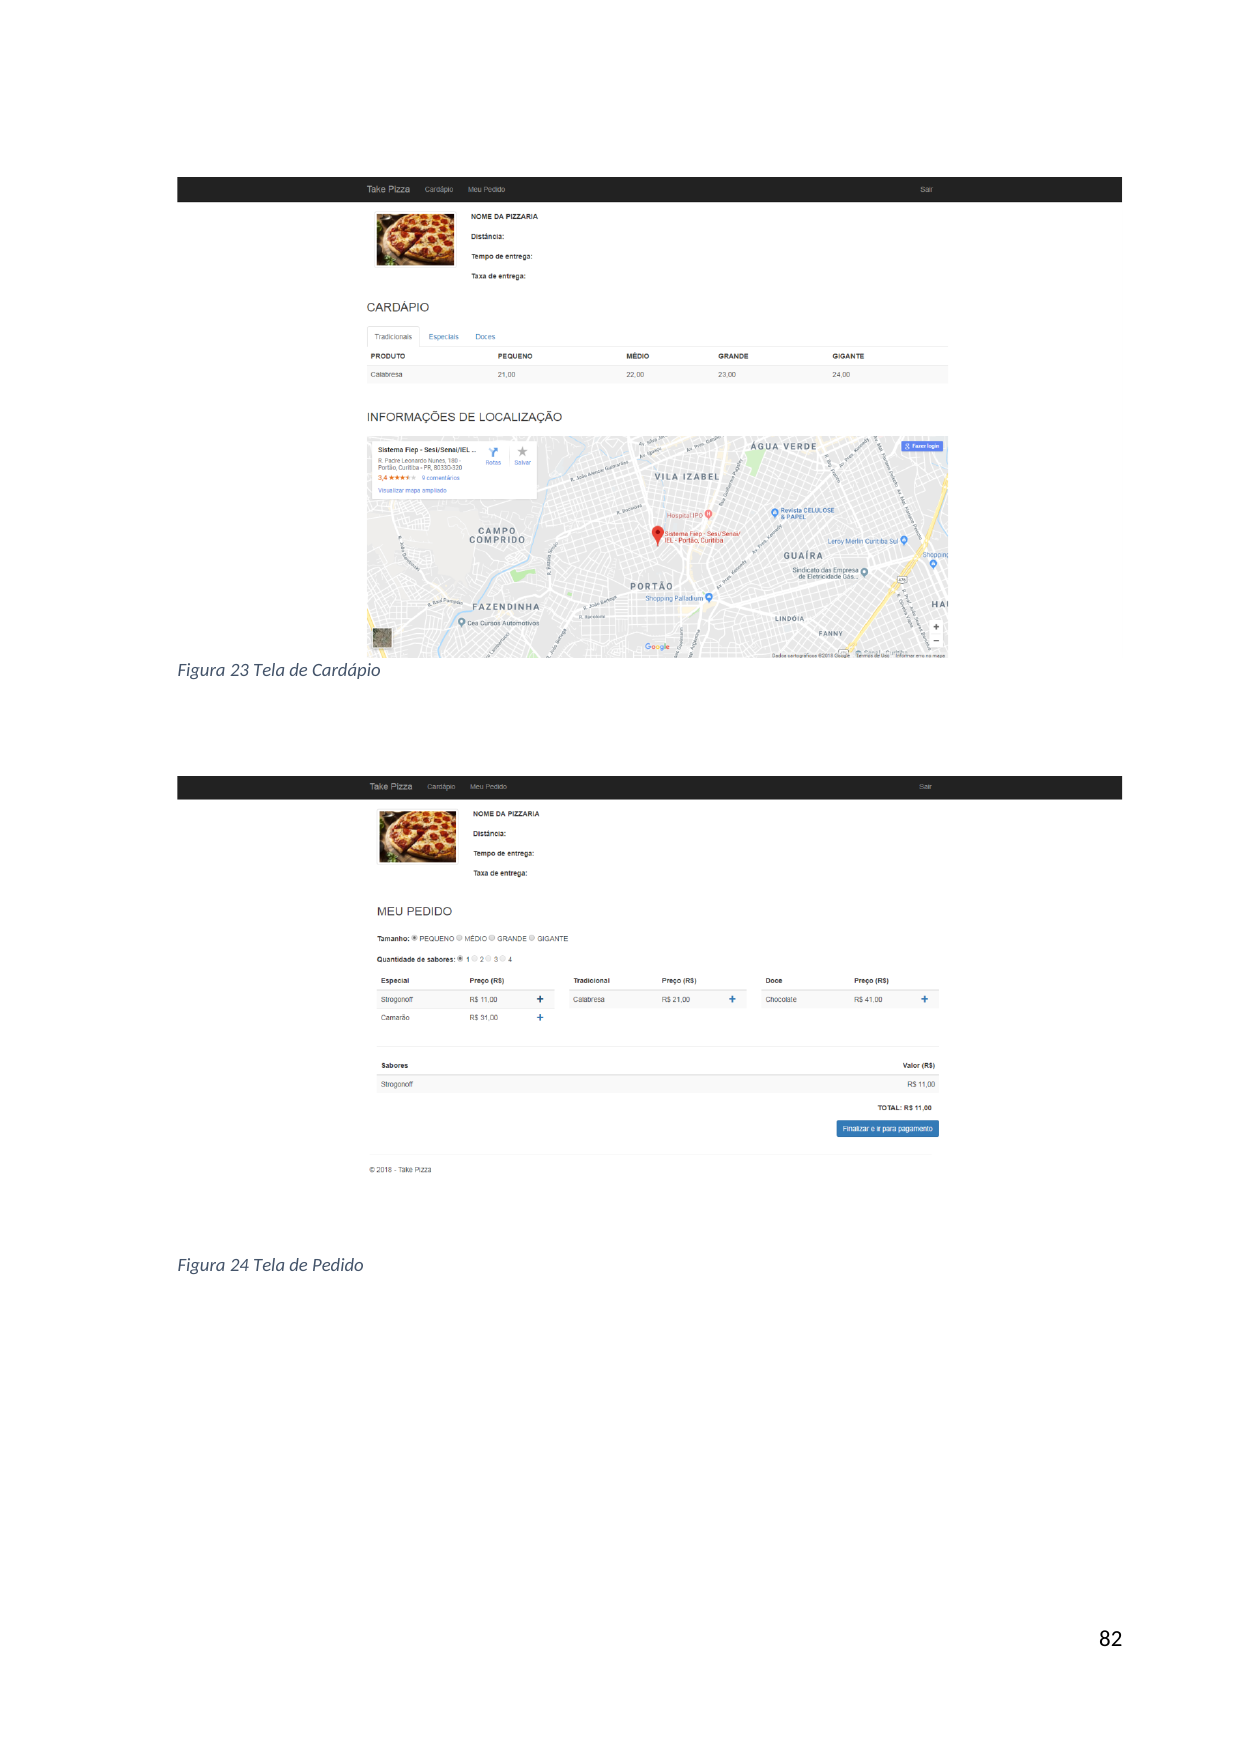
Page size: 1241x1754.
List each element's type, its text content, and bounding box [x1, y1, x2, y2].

picture [177, 776, 1123, 1254]
picture [177, 177, 1123, 658]
